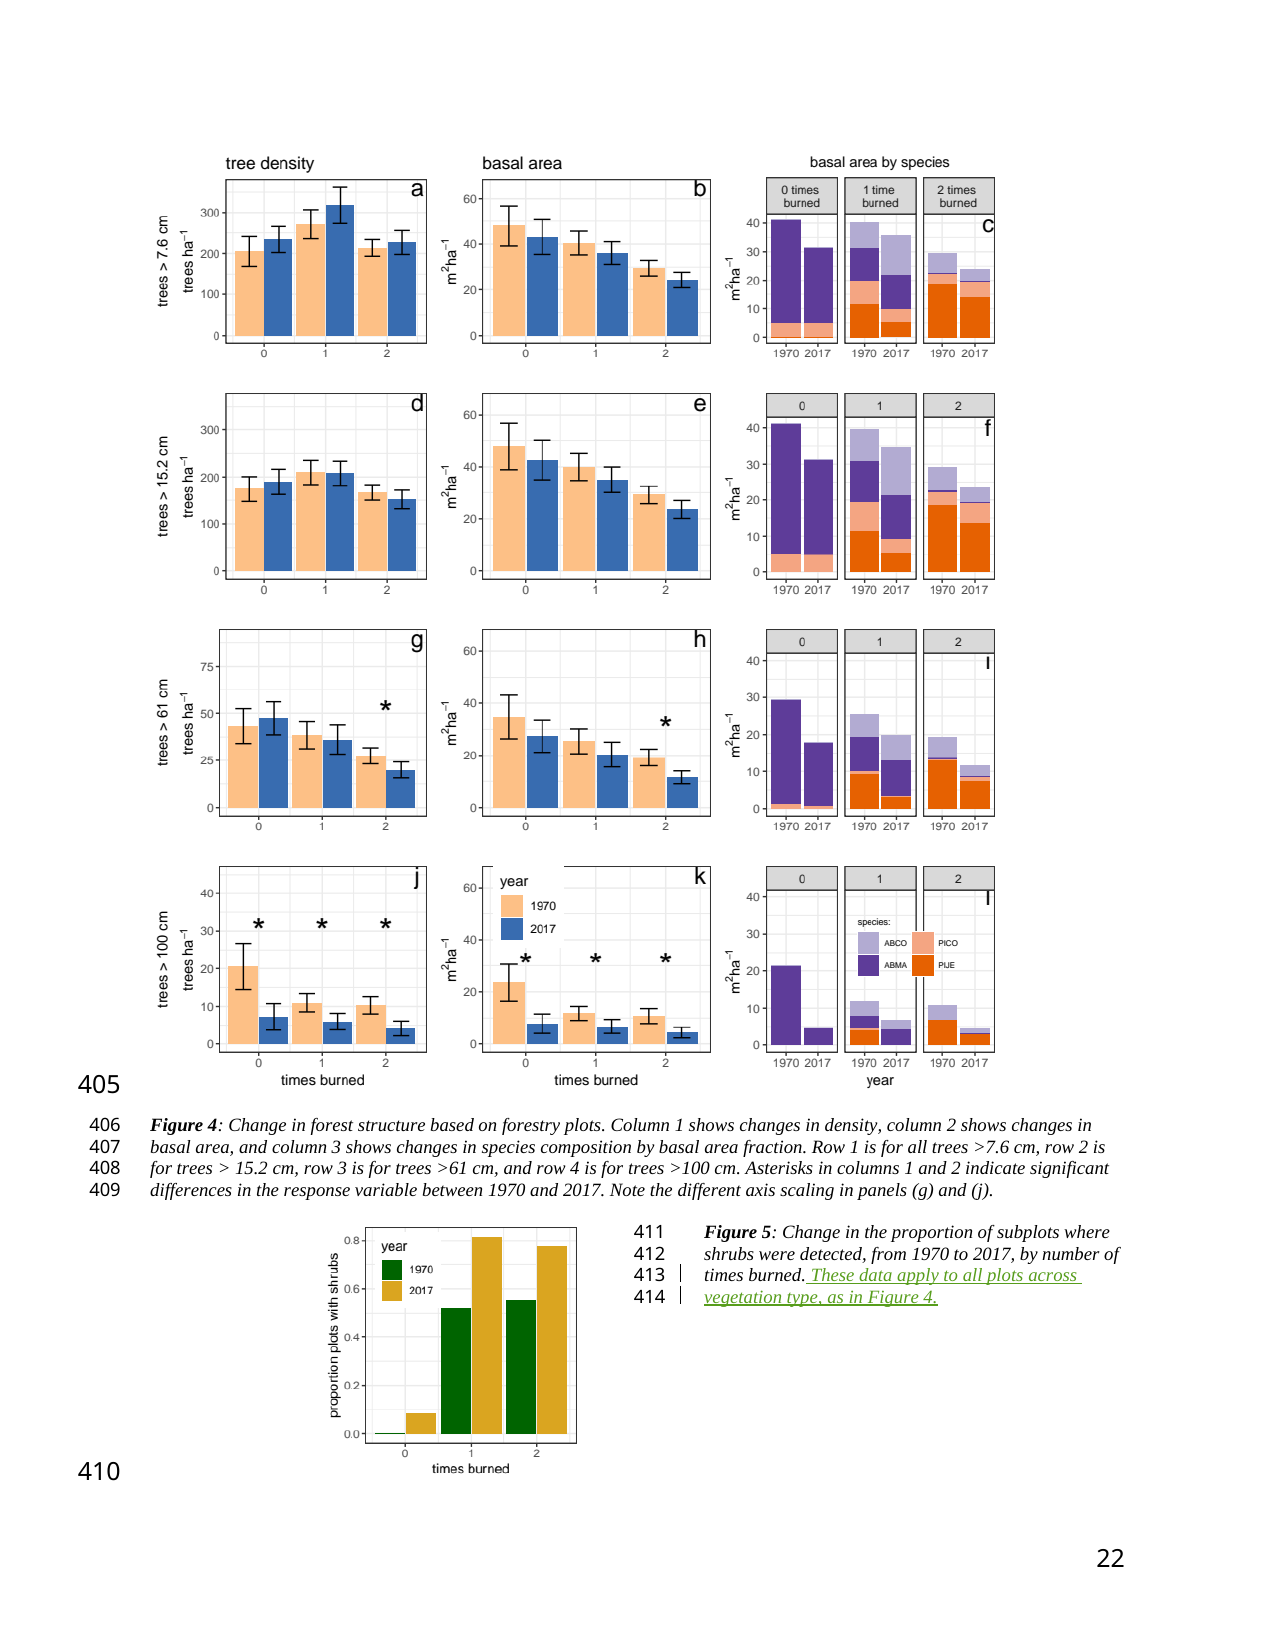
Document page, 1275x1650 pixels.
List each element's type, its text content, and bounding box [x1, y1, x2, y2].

text Figure 4: Change in forest structure based on forestry plots. Column 1 shows changes in density, column 2 shows changes in basal area, and column 3 shows changes in species composition by basal area fraction. Row 1 is for all trees >7.6 cm, row 2 is for trees > 15.2 cm, row 3 is for trees >61 cm, and row 4 is for trees >100 cm. Asterisks in columns 1 and 2 indicate significant differences in the response variable between 1970 and 2017. Note the different axis scaling in panels (g) and (j). [150, 1114, 1125, 1200]
text Figure 5: Change in the proportion of subplots where shrubs were detected, from 1970 to 2017, by number of times burned. [704, 1221, 1125, 1307]
